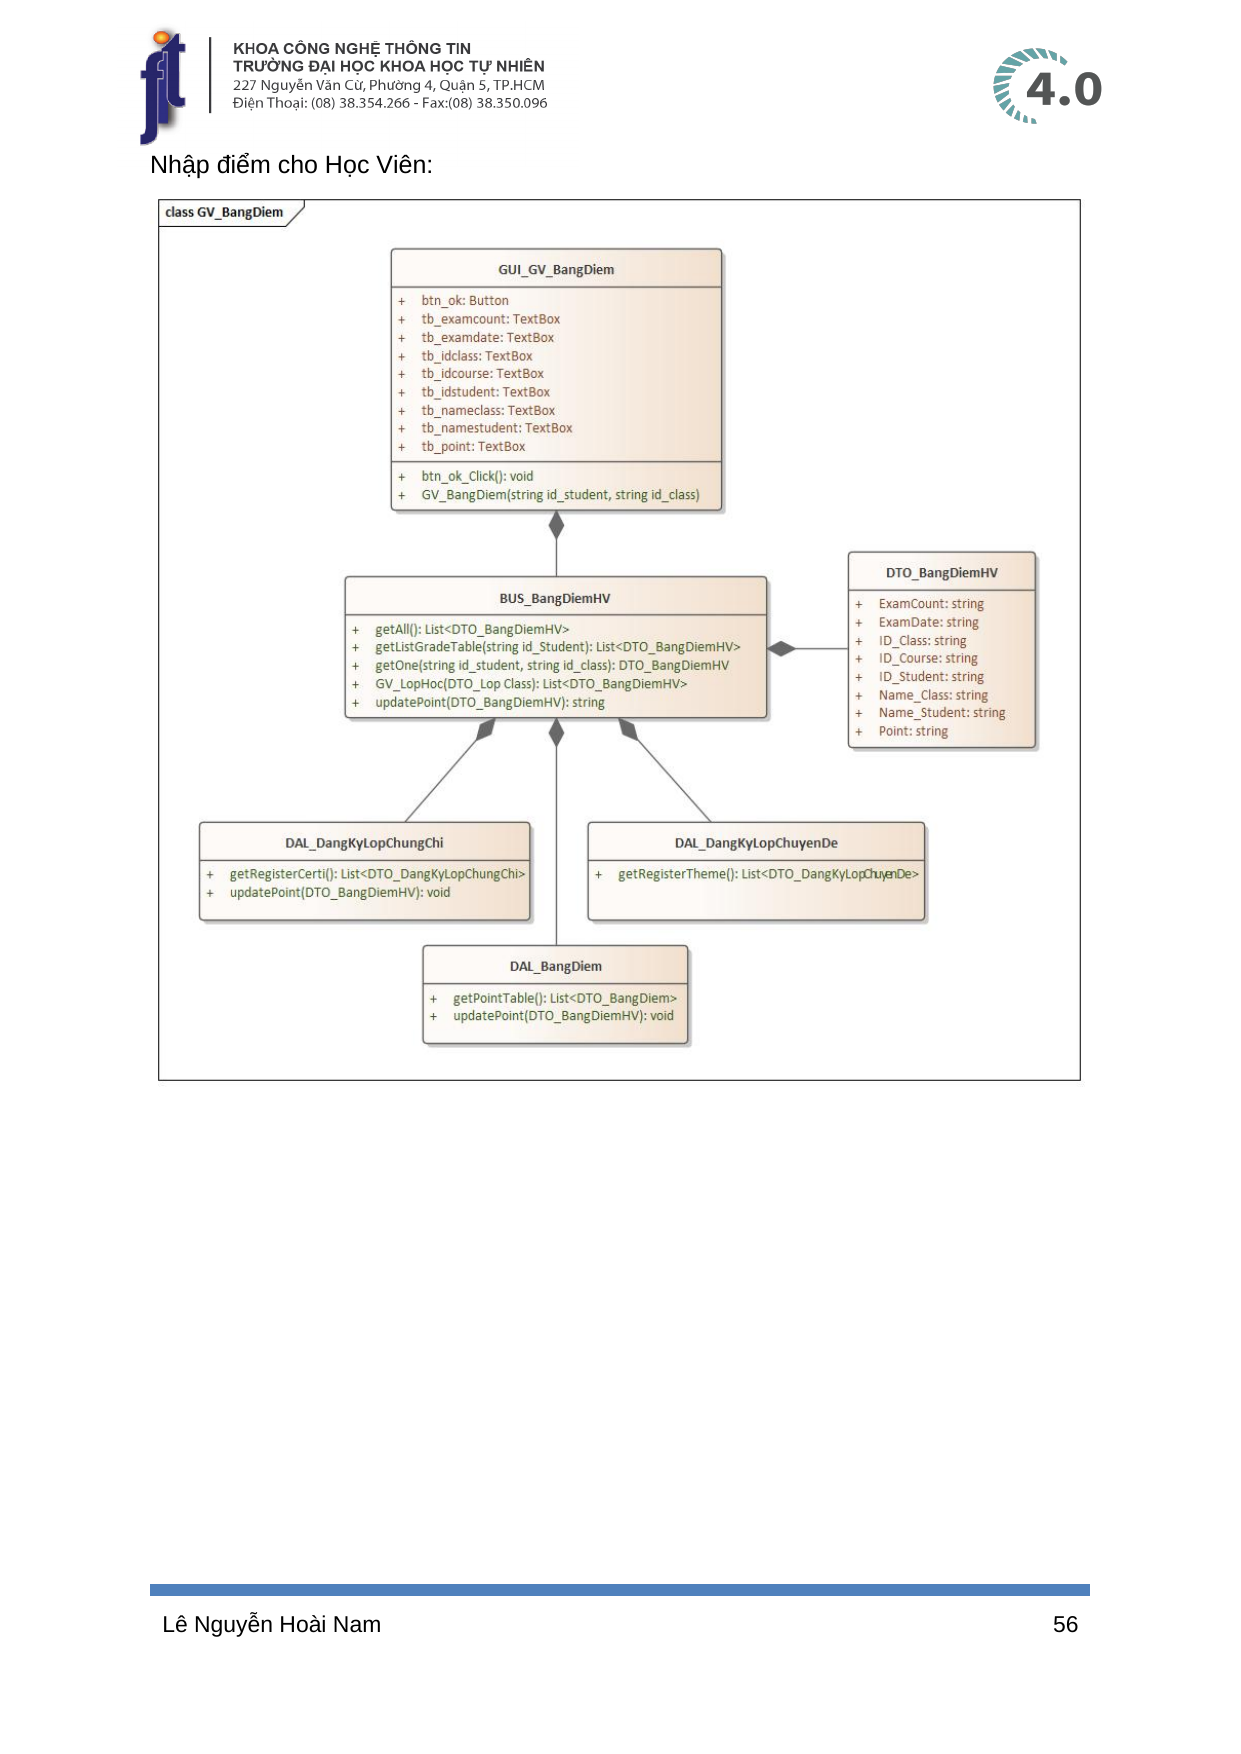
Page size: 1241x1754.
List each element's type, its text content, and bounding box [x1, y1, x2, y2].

picture [117, 21, 580, 167]
picture [150, 191, 1089, 1088]
picture [985, 41, 1108, 127]
